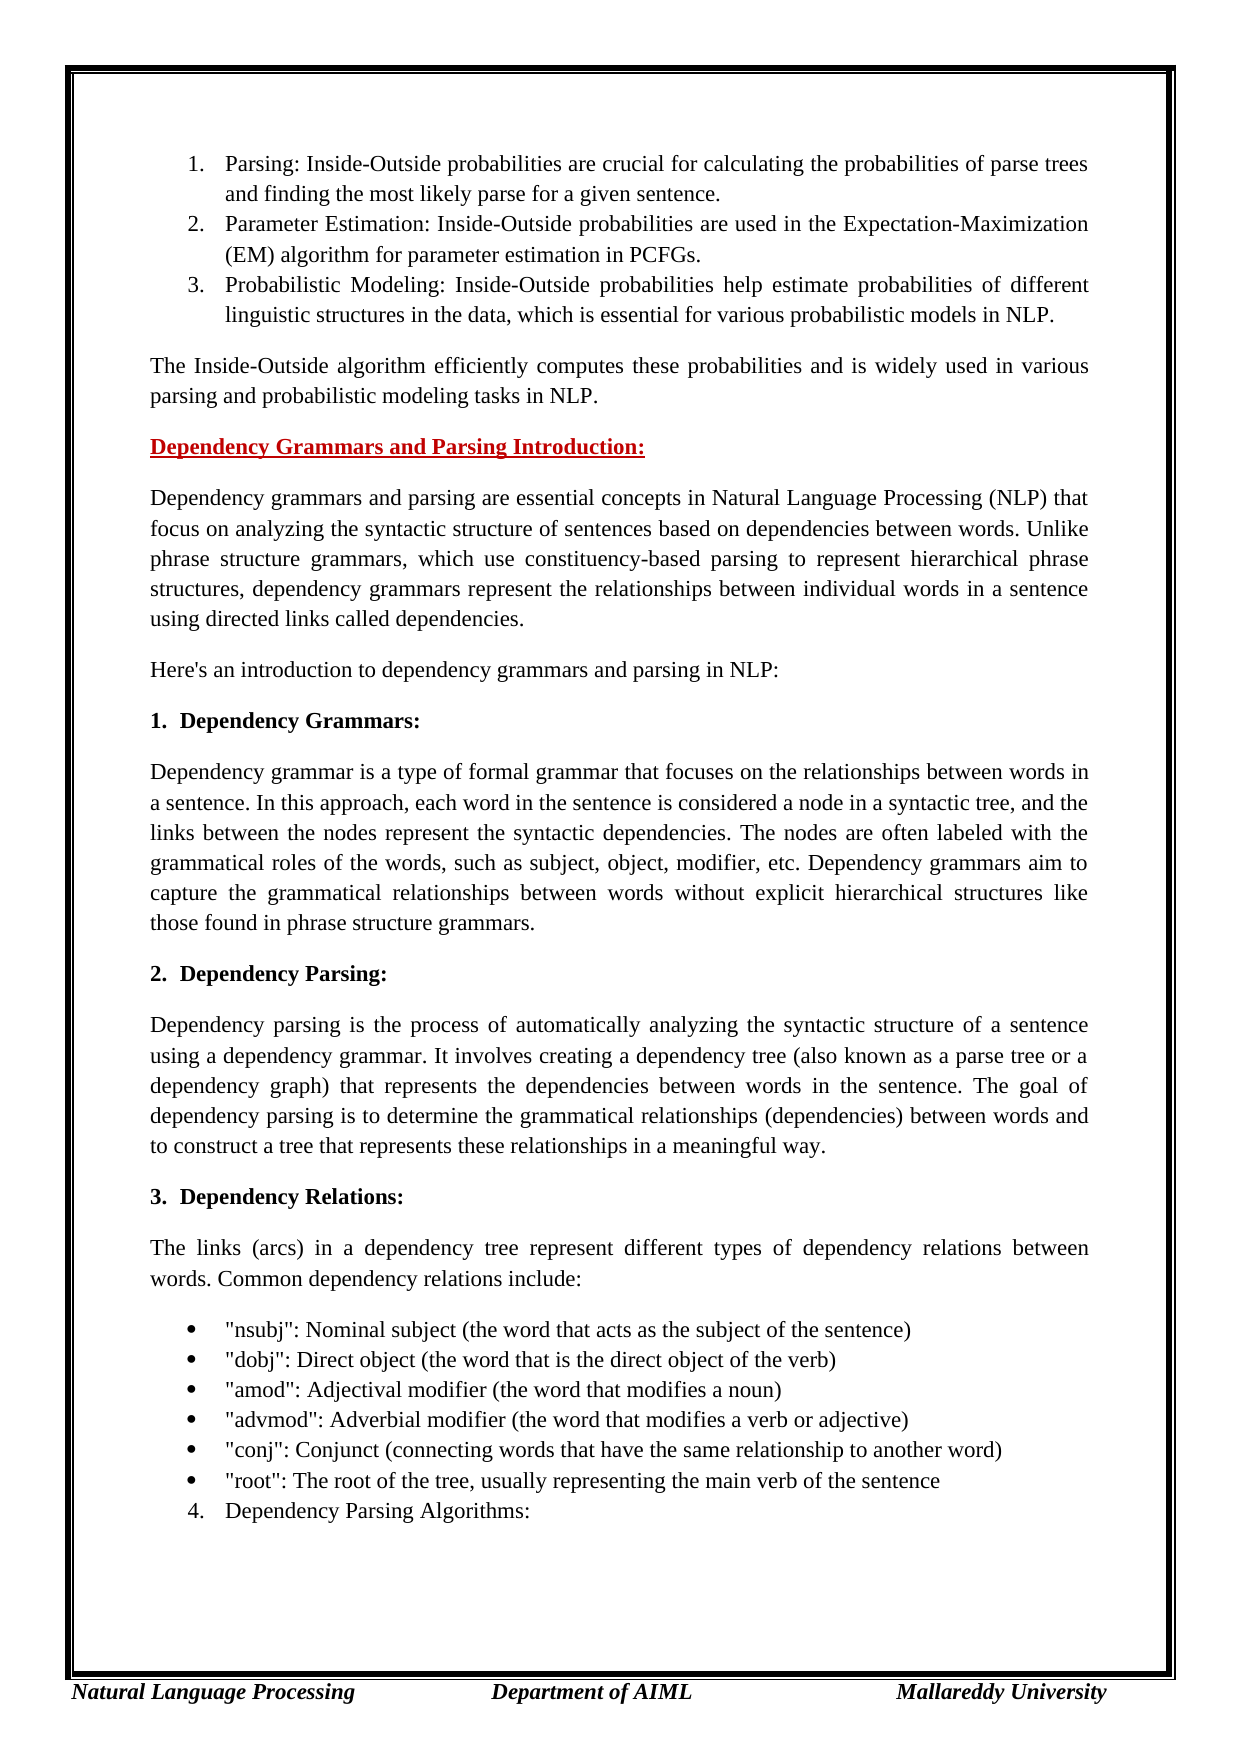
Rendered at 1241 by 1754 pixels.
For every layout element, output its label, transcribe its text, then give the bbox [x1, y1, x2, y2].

list Probabilistic Modeling: Inside-Outside probabilities help estimate probabilities of different linguistic structures in the data, which is essential for various probabilistic models in NLP. [187, 271, 1090, 327]
list "nsubj": Nominal subject (the word that acts as the subject of the sentence) [187, 1316, 1090, 1342]
text Dependency grammar is a type of formal grammar that focuses on the relationships between words in a sentence. In this approach, each word in the sentence is considered a node in a syntactic tree, and the links between the nodes represent the syntactic dependencies. The nodes are often labeled with the grammatical roles of the words, such as subject, object, modifier, etc. Dependency grammars aim to capture the grammatical relationships between words without explicit hierarchical structures like those found in phrase structure grammars. [150, 758, 1090, 936]
list "advmod": Adverbial modifier (the word that modifies a verb or adjective) [187, 1406, 1090, 1433]
list Dependency Grammars: [150, 707, 1090, 734]
text The links (arcs) in a dependency tree represent different types of dependency relations between words. Common dependency relations include: [150, 1234, 1090, 1291]
list "conj": Conjunct (connecting words that have the same relationship to another word) [187, 1436, 1090, 1463]
text Here's an introduction to dependency grammars and parsing in NLP: [150, 656, 1090, 683]
list "root": The root of the tree, usually representing the main verb of the sentence [187, 1467, 1090, 1493]
text Dependency Grammars and Parsing Introduction: [150, 433, 1090, 460]
list Dependency Parsing: [150, 960, 1090, 987]
list "dobj": Direct object (the word that is the direct object of the verb) [187, 1346, 1090, 1372]
list Parameter Estimation: Inside-Outside probabilities are used in the Expectation-Maximization (EM) algorithm for parameter estimation in PCFGs. [187, 210, 1090, 267]
list Dependency Relations: [150, 1183, 1090, 1210]
list "amod": Adjectival modifier (the word that modifies a noun) [187, 1376, 1090, 1402]
text Dependency parsing is the process of automatically analyzing the syntactic structure of a sentence using a dependency grammar. It involves creating a dependency tree (also known as a parse tree or a dependency graph) that represents the dependencies between words in the sentence. The goal of dependency parsing is to determine the grammatical relationships (dependencies) between words and to construct a tree that represents these relationships in a meaningful way. [150, 1011, 1090, 1159]
text Dependency grammars and parsing are essential concepts in Natural Language Processing (NLP) that focus on analyzing the syntactic structure of sentences based on dependencies between words. Unlike phrase structure grammars, which use constituency-based parsing to represent hierarchical phrase structures, dependency grammars represent the relationships between individual words in a sentence using directed links called dependencies. [150, 484, 1090, 632]
text The Inside-Outside algorithm efficiently computes these probabilities and is widely used in various parsing and probabilistic modeling tasks in NLP. [150, 352, 1090, 409]
list Parsing: Inside-Outside probabilities are crucial for calculating the probabilities of parse trees and finding the most likely parse for a given sentence. [187, 150, 1090, 207]
list Dependency Parsing Algorithms: [187, 1497, 1090, 1523]
